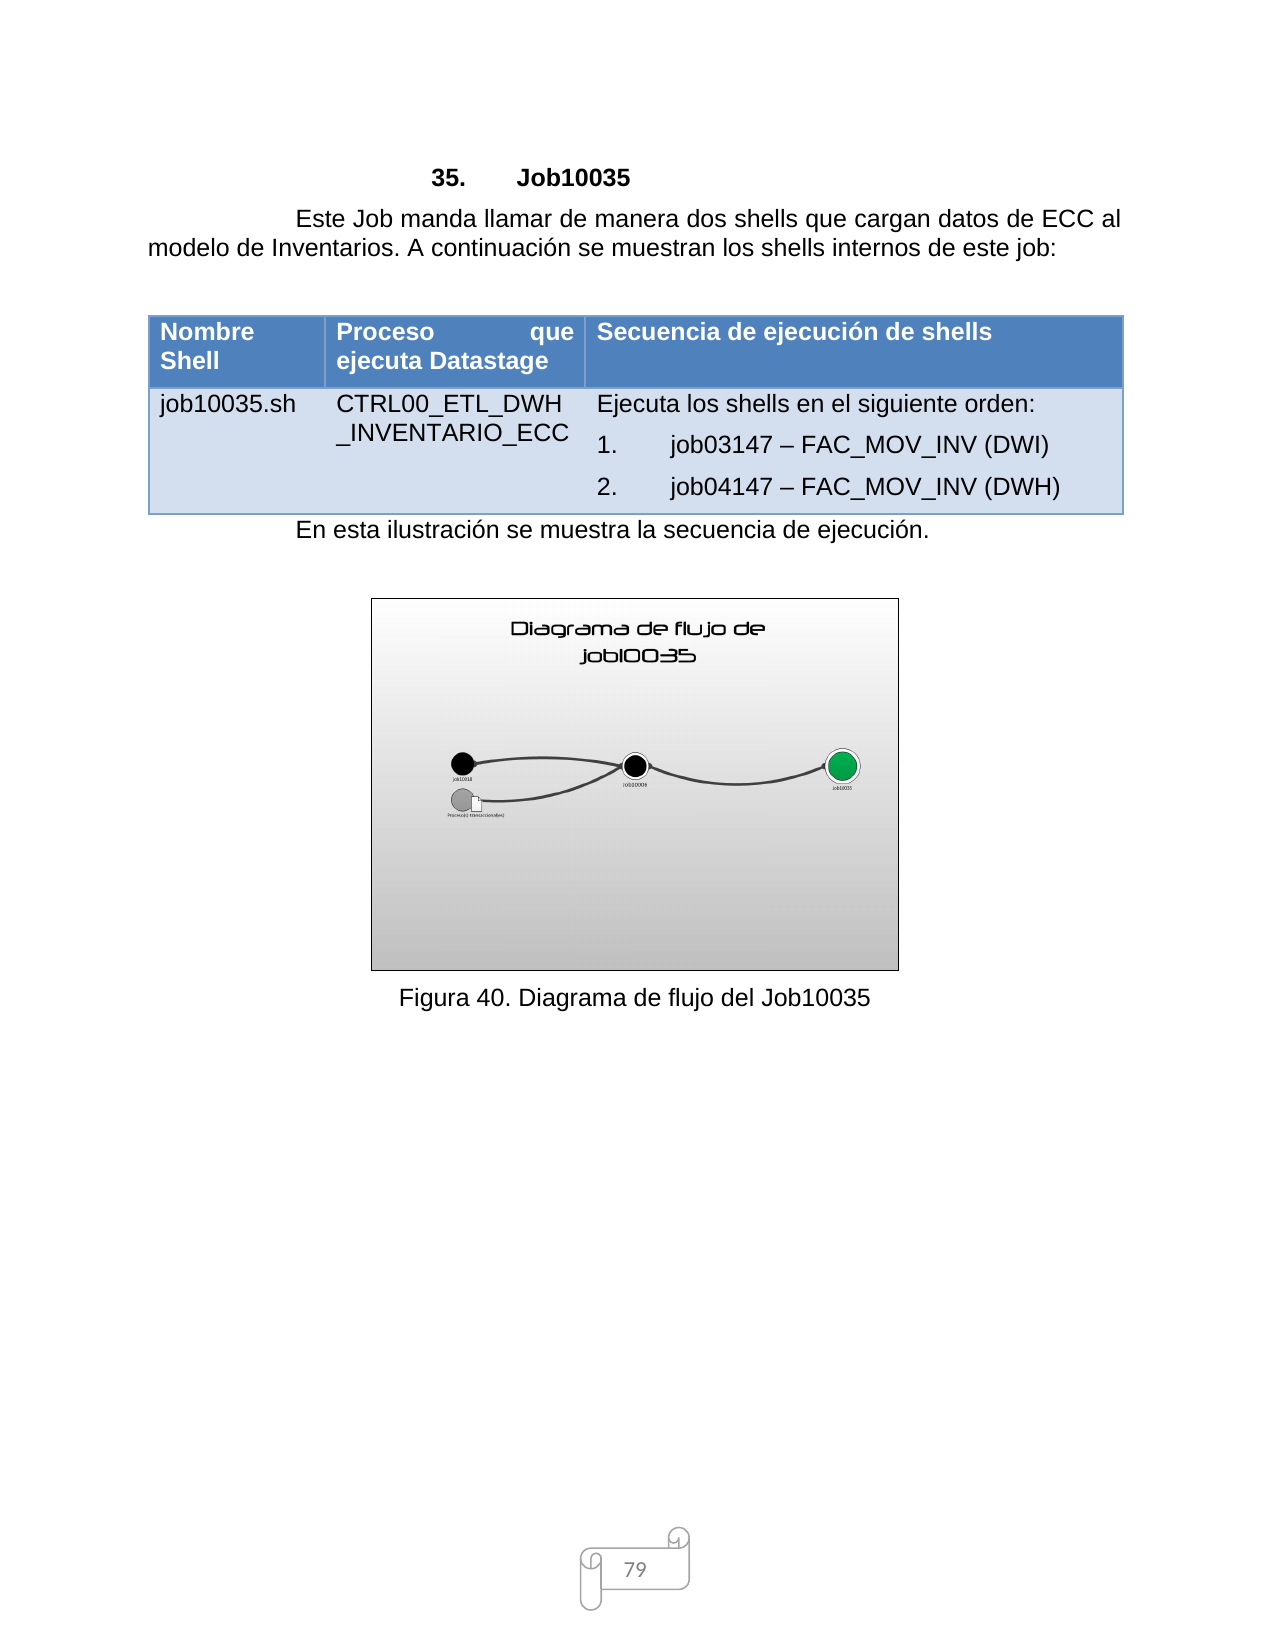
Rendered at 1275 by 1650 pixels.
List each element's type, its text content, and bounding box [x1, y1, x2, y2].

table_header Secuencia de ejecución de shells [586, 317, 1122, 387]
table_cell job10035.sh [150, 389, 325, 513]
table_header Proceso que ejecuta Datastage [326, 317, 584, 387]
text En esta ilustración se muestra la secuencia de ejecución. [148, 515, 1122, 544]
picture [372, 599, 898, 970]
table_cell CTRL00_ETL_DWH_INVENTARIO_ECC [325, 389, 585, 513]
table_header Nombre Shell [150, 317, 324, 387]
subtitle Job10035 [283, 162, 1122, 191]
table_cell Ejecuta los shells en el siguiente orden: job03147 – FAC_MOV_INV (DWI) job04147 – FAC_MOV_INV (DWH) [585, 389, 1122, 513]
text Figura 40. Diagrama de flujo del Job10035 [148, 983, 1122, 1012]
text Este Job manda llamar de manera dos shells que cargan datos de ECC al modelo de Inventarios. A continuación se muestran los shells internos de este job: [148, 204, 1122, 261]
